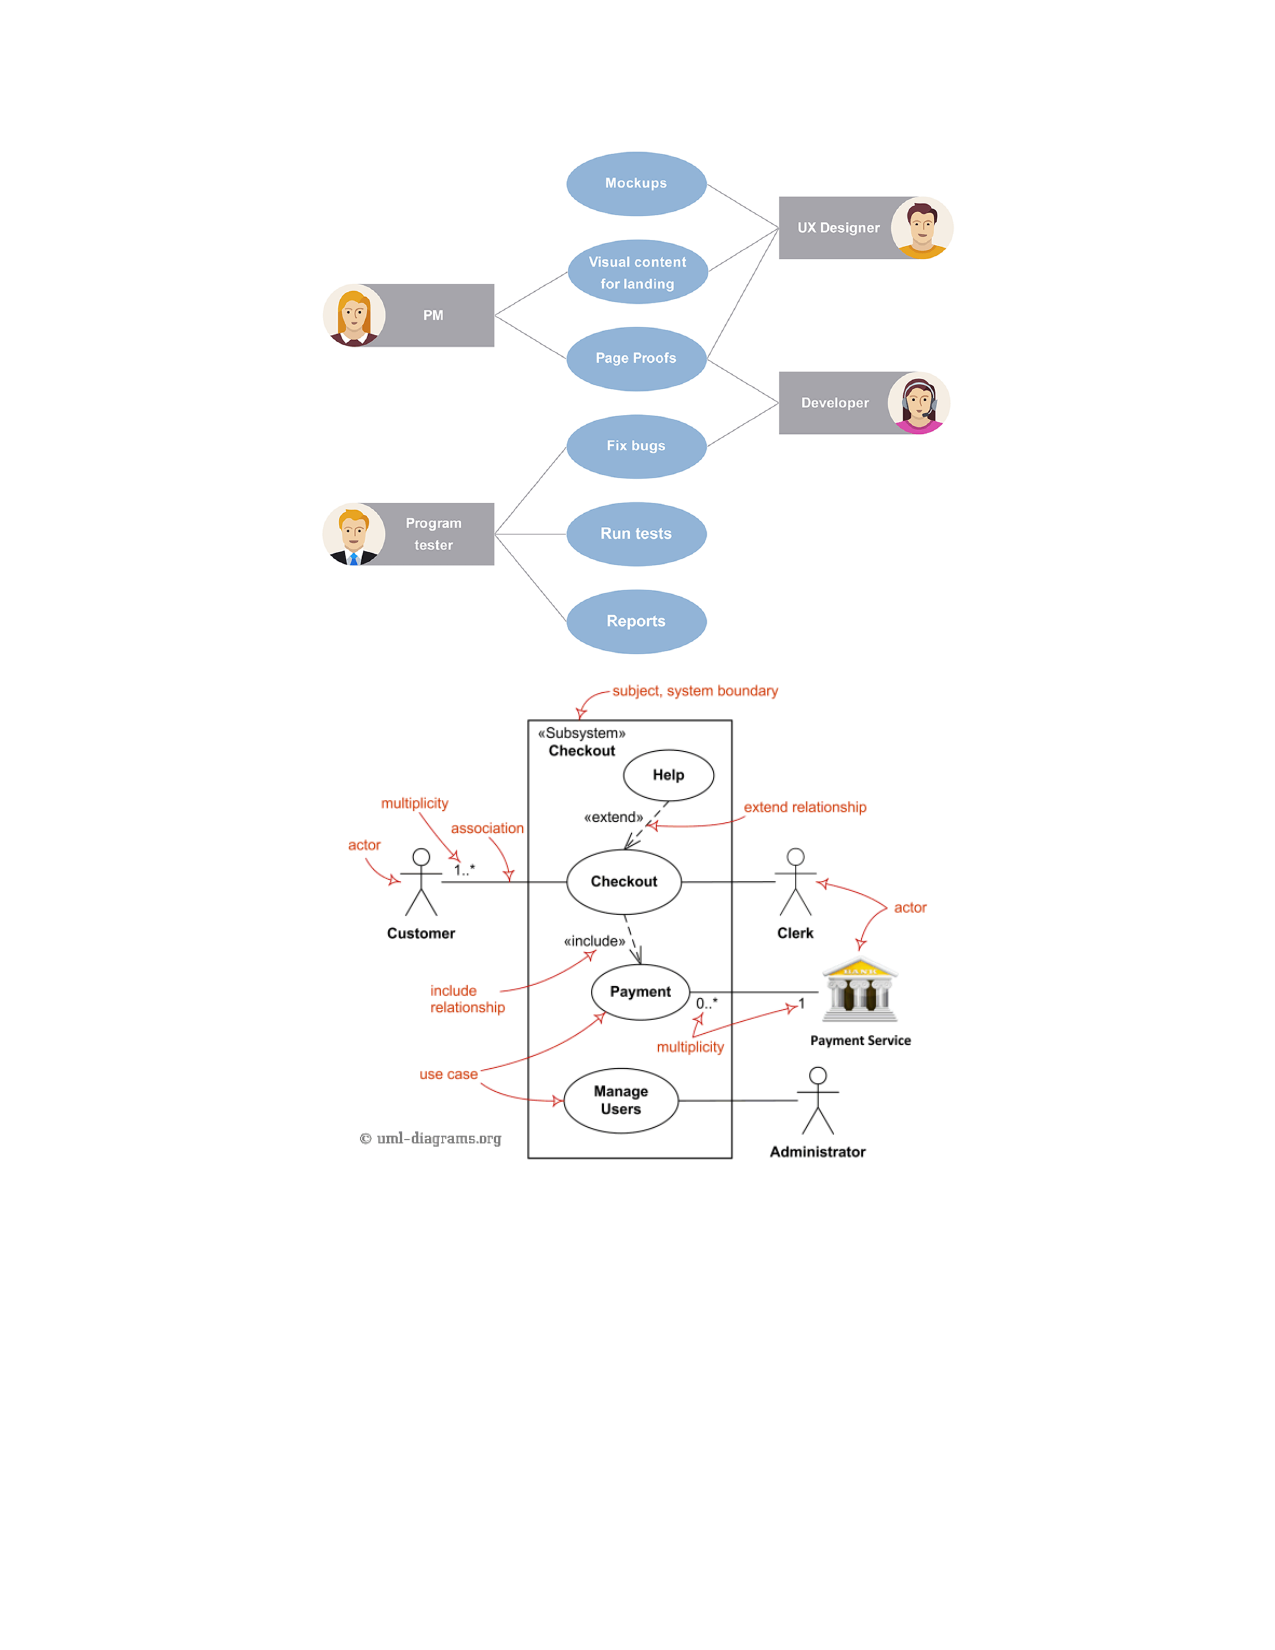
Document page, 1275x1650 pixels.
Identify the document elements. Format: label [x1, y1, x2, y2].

picture [346, 680, 929, 1162]
picture [150, 150, 1125, 656]
